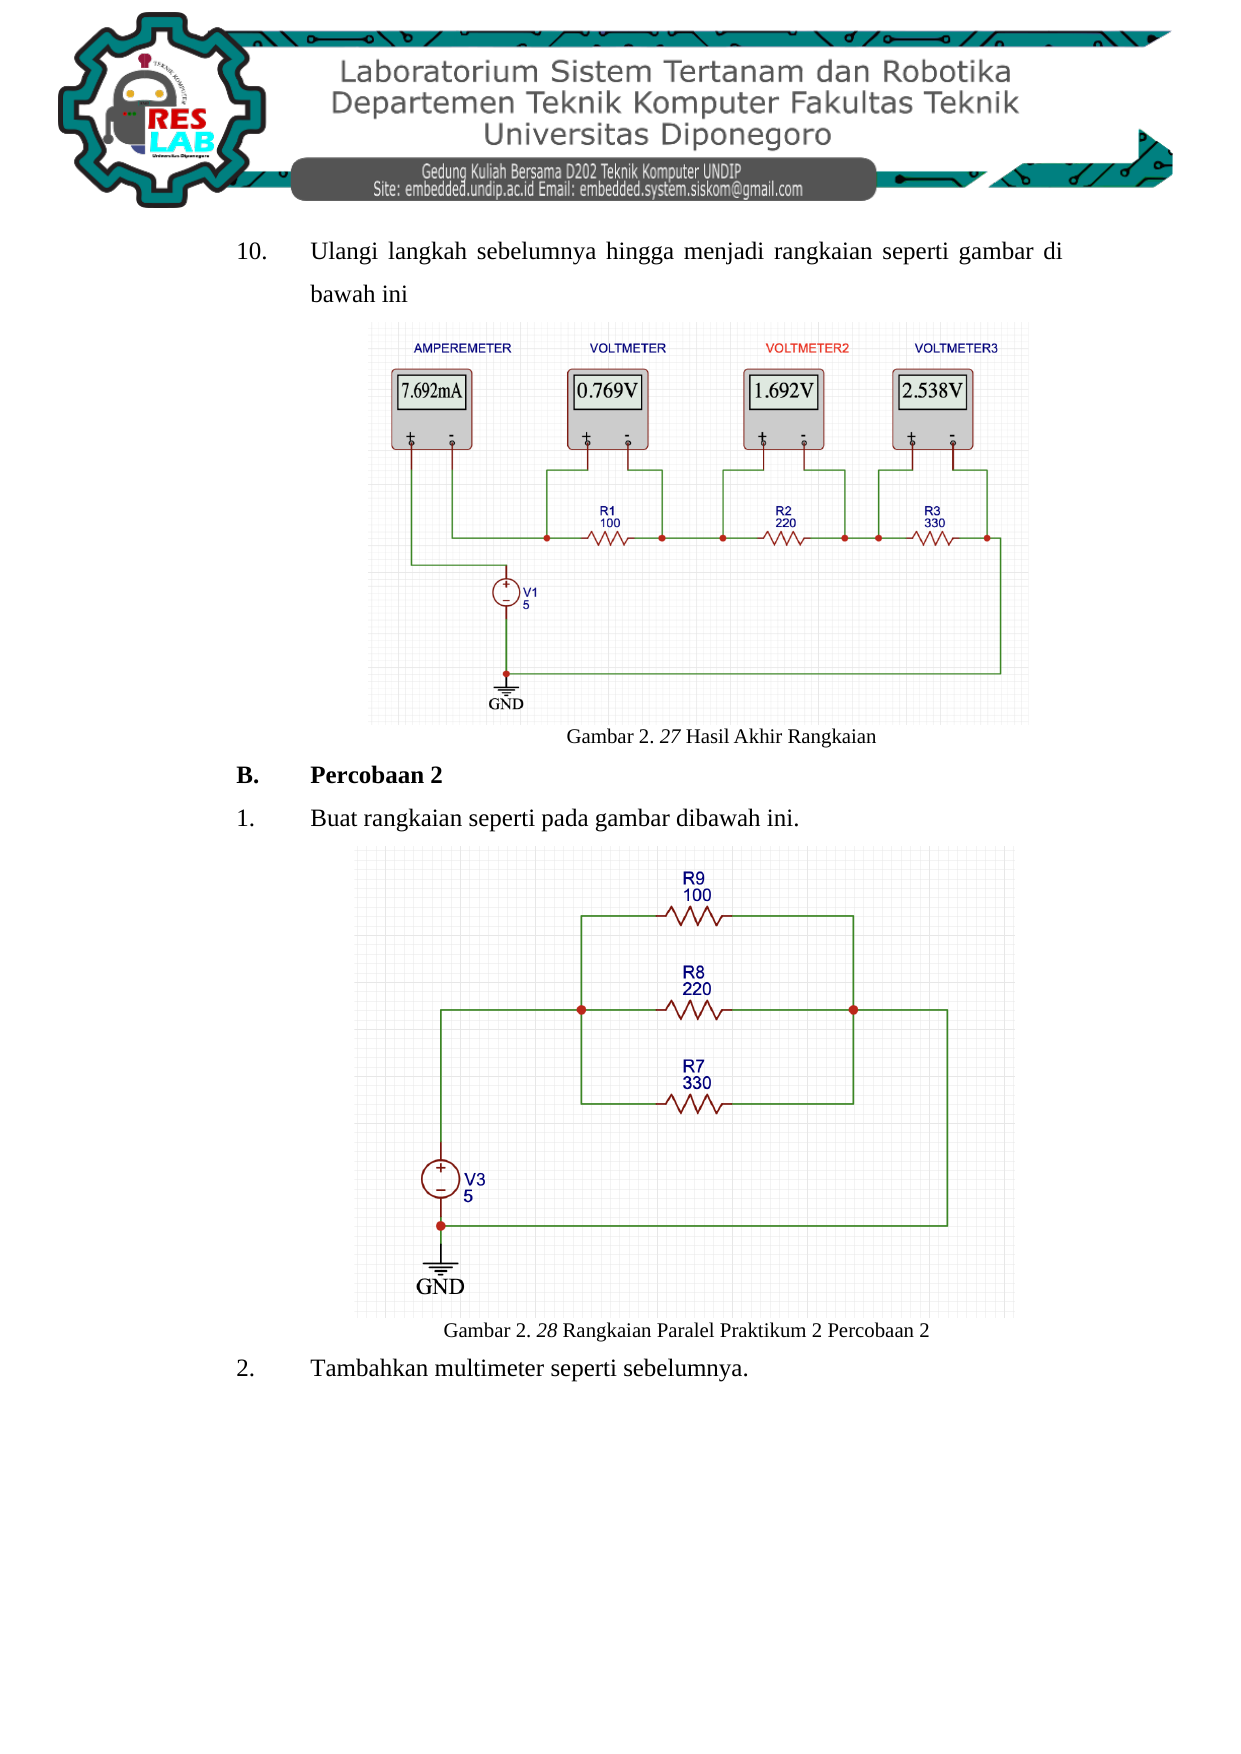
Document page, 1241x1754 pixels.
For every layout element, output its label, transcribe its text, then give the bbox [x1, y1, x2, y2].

list Buat rangkaian seperti pada gambar dibawah ini. [236, 803, 1063, 832]
picture [354, 846, 1015, 1318]
list Tambahkan multimeter seperti sebelumnya. [236, 1353, 1063, 1382]
text Gambar 2. 28 Rangkaian Paralel Praktikum 2 Percobaan 2 [310, 1317, 1063, 1342]
subtitle Percobaan 2 [236, 760, 1063, 789]
list Ulangi langkah sebelumnya hingga menjadi rangkaian seperti gambar di bawah ini [236, 236, 1063, 308]
text Gambar 2. 27 Hasil Akhir Rangkaian [310, 724, 1063, 748]
picture [368, 322, 1029, 725]
picture [57, 11, 1173, 208]
